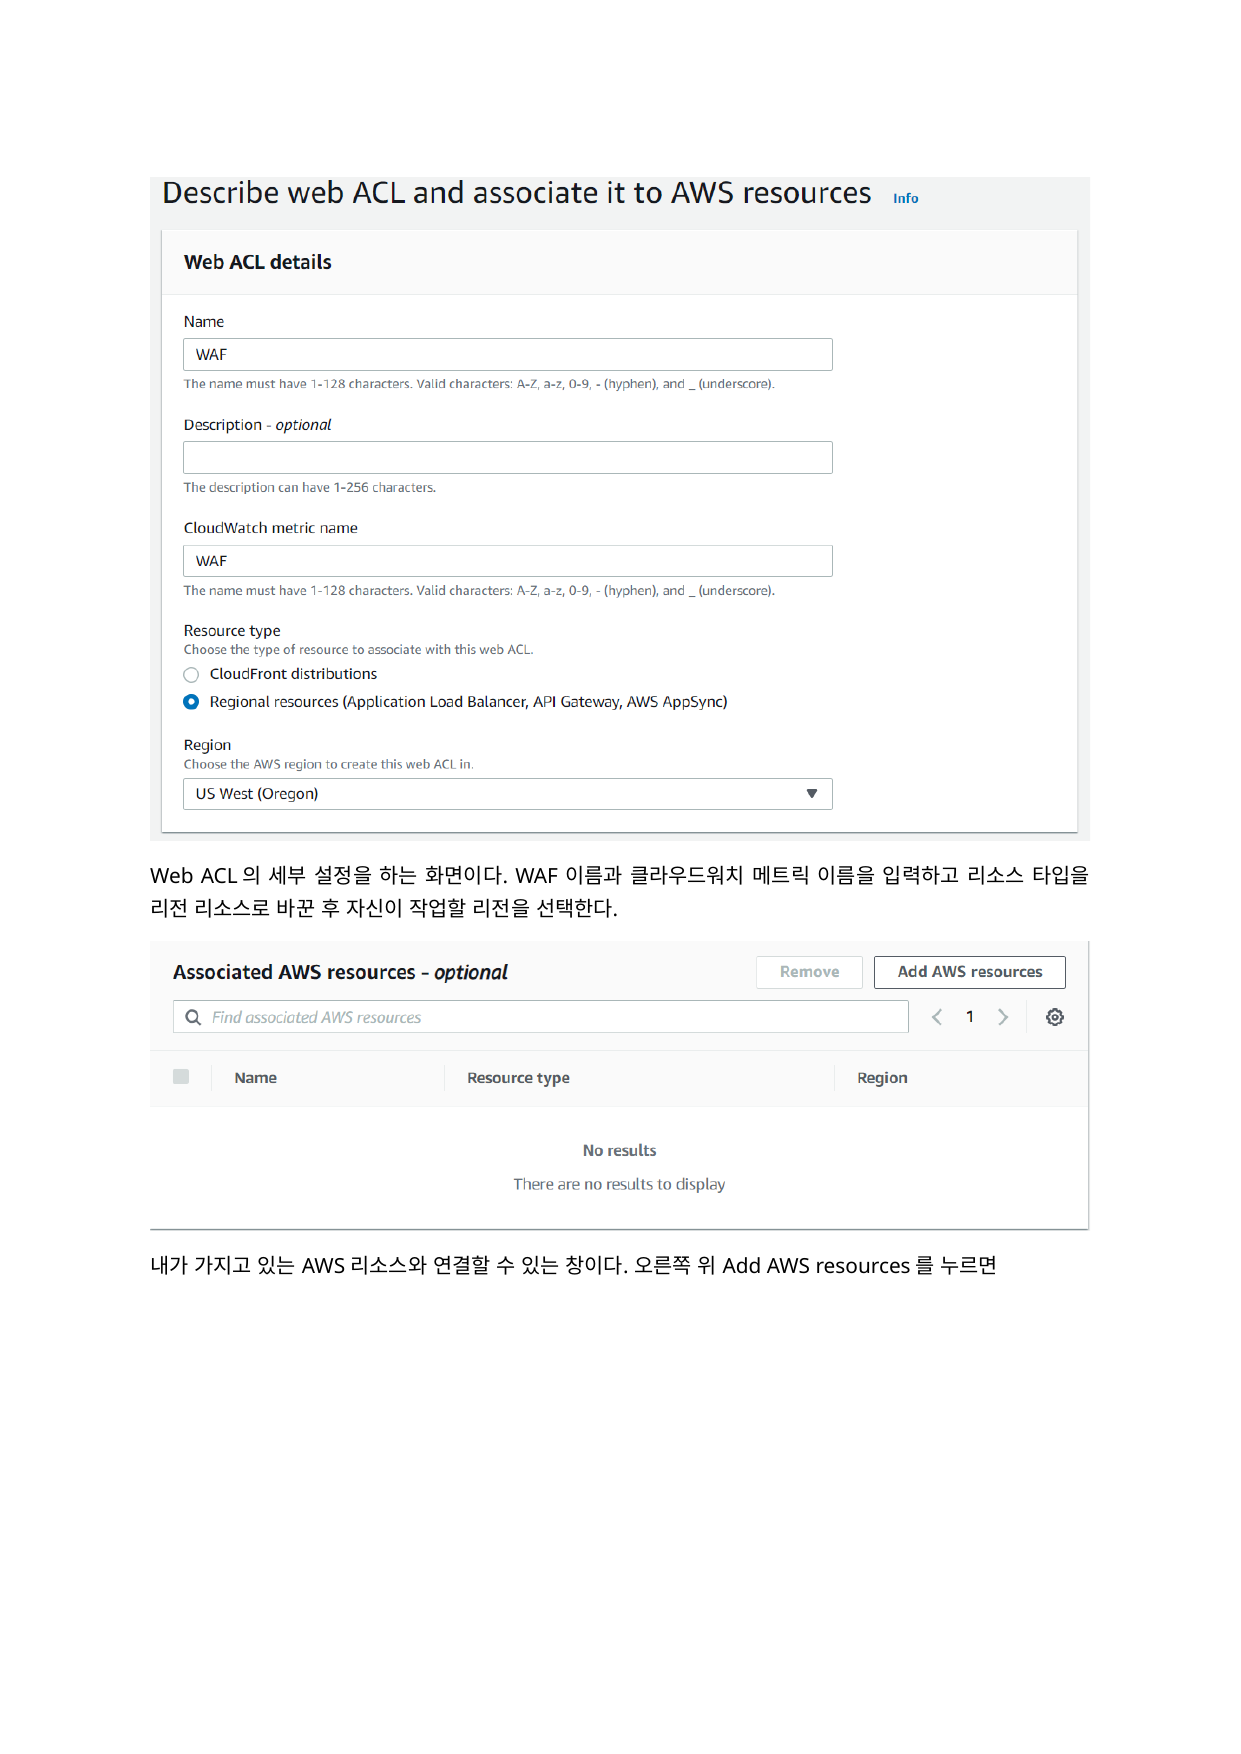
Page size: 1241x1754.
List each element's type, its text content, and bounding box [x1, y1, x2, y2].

text 내가 가지고 있는 AWS 리소스와 연결할 수 있는 창이다. 오른쪽 위 Add AWS resources를 누르면 [150, 1249, 1090, 1279]
picture [150, 177, 1091, 841]
picture [150, 941, 1091, 1231]
text Web ACL의 세부 설정을 하는 화면이다. WAF 이름과 클라우드워치 메트릭 이름을 입력하고 리소스 타입을 리전 리소스로 바꾼 후 자신이 작업할 리전을 선택한다. [150, 859, 1090, 922]
